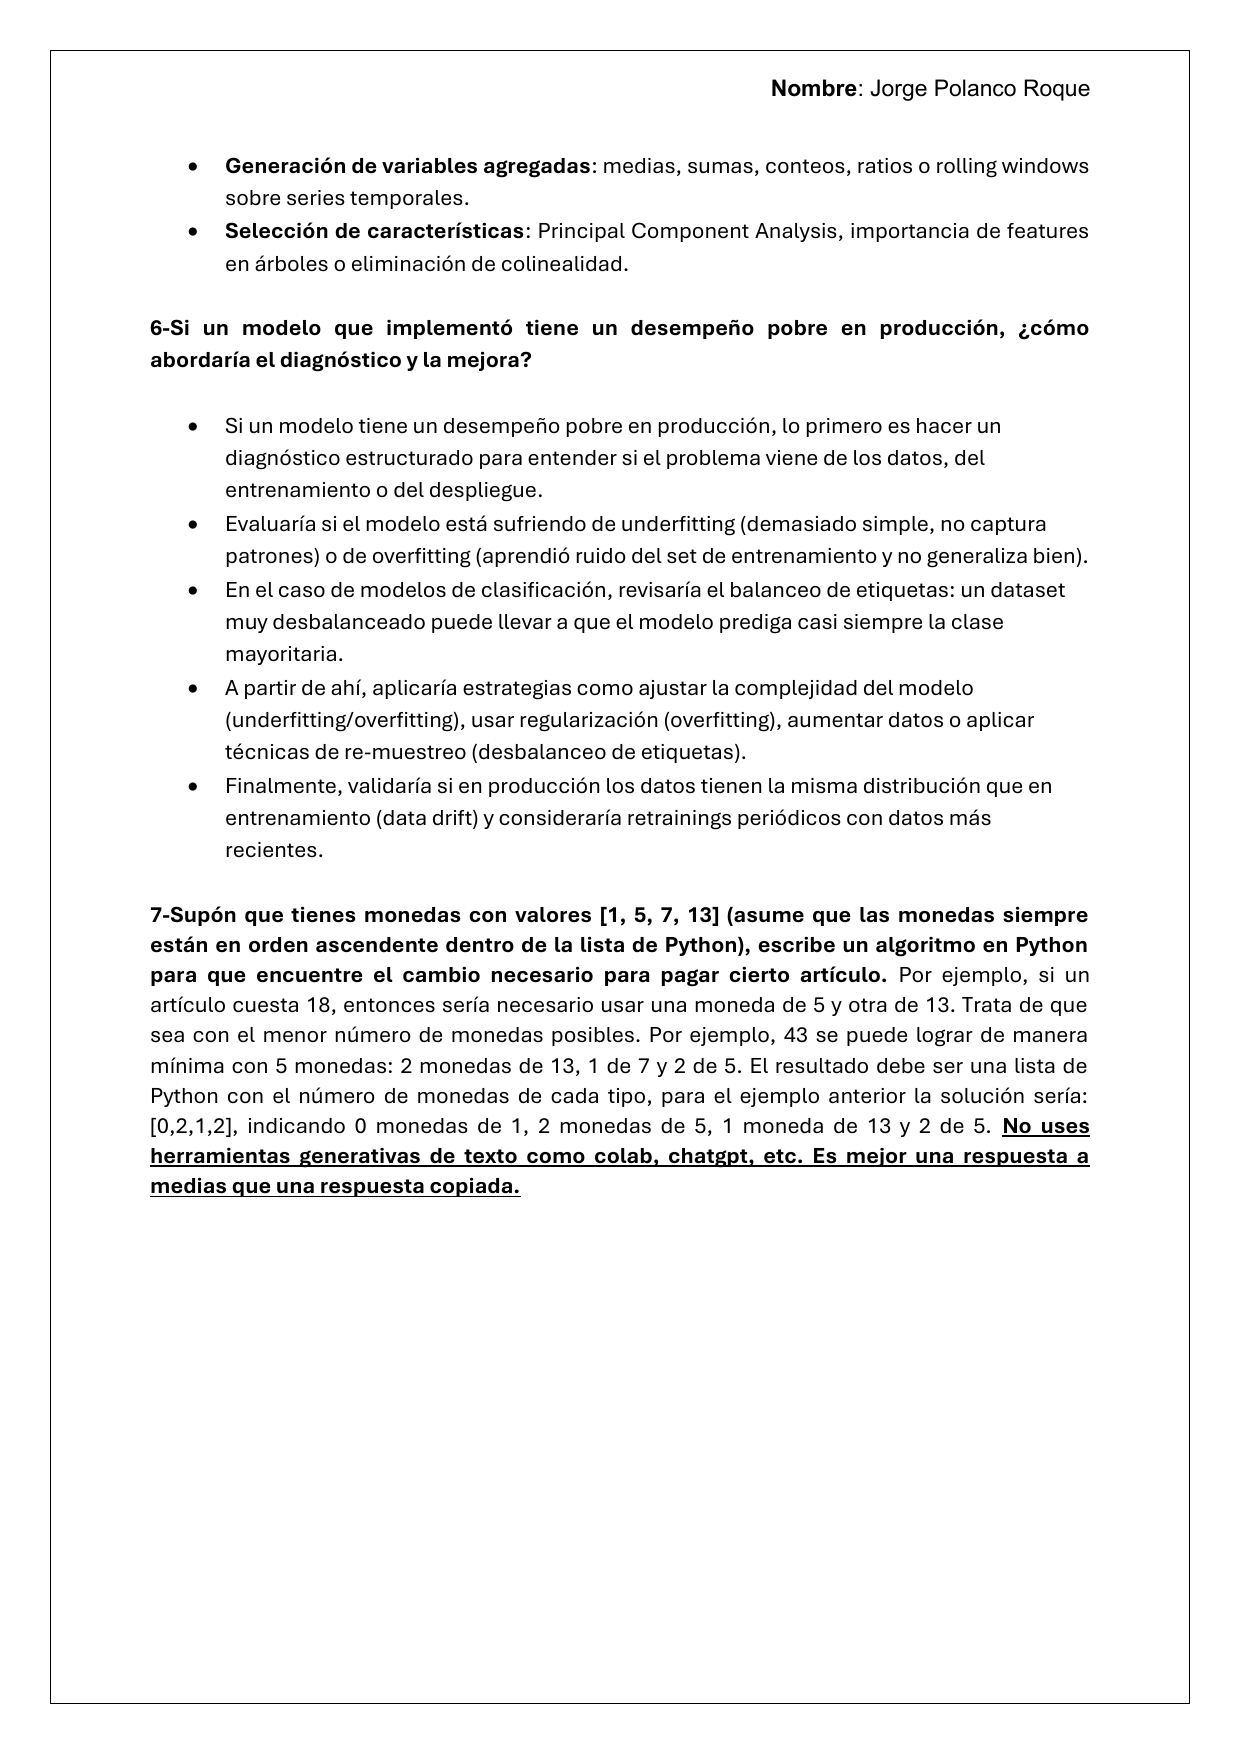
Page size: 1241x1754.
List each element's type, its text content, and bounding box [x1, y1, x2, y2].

list A partir de ahí, aplicaría estrategias como ajustar la complejidad del modelo (underfitting/overfitting), usar regularización (overfitting), aumentar datos o aplicar técnicas de re-muestreo (desbalanceo de etiquetas). [187, 672, 1090, 766]
text 7-Supón que tienes monedas con valores [1, 5, 7, 13] (asume que las monedas siempre están en orden ascendente dentro de la lista de Python), escribe un algoritmo en Python para que encuentre el cambio necesario para pagar cierto artículo. Por ejemplo, si un artículo cuesta 18, entonces sería necesario usar una moneda de 5 y otra de 13. Trata de que sea con el menor número de monedas posibles. Por ejemplo, 43 se puede lograr de manera mínima con 5 monedas: 2 monedas de 13, 1 de 7 y 2 de 5. El resultado debe ser una lista de Python con el número de monedas de cada tipo, para el ejemplo anterior la solución sería: [0,2,1,2], indicando 0 monedas de 1, 2 monedas de 5, 1 moneda de 13 y 2 de 5. No uses herramientas generativas de texto como colab, chatgpt, etc. Es mejor una respuesta a medias que una respuesta copiada. [150, 901, 1090, 1165]
list Finalmente, validaría si en producción los datos tienen la misma distribución que en entrenamiento (data drift) y consideraría retrainings periódicos con datos más recientes. [187, 770, 1090, 864]
list Si un modelo tiene un desempeño pobre en producción, lo primero es hacer un diagnóstico estructurado para entender si el problema viene de los datos, del entrenamiento o del despliegue. [187, 410, 1090, 504]
list Generación de variables agregadas: medias, sumas, conteos, ratios o rolling windows sobre series temporales. [187, 150, 1090, 212]
list Selección de características: Principal Component Analysis, importancia de features en árboles o eliminación de colinealidad. [187, 216, 1090, 277]
list En el caso de modelos de clasificación, revisaría el balanceo de etiquetas: un dataset muy desbalanceado puede llevar a que el modelo prediga casi siempre la clase mayoritaria. [187, 574, 1090, 668]
text 6-Si un modelo que implementó tiene un desempeño pobre en producción, ¿cómo abordaría el diagnóstico y la mejora? [150, 314, 1090, 374]
list Evaluaría si el modelo está sufriendo de underfitting (demasiado simple, no captura patrones) o de overfitting (aprendió ruido del set de entrenamiento y no generaliza bien). [187, 508, 1090, 570]
